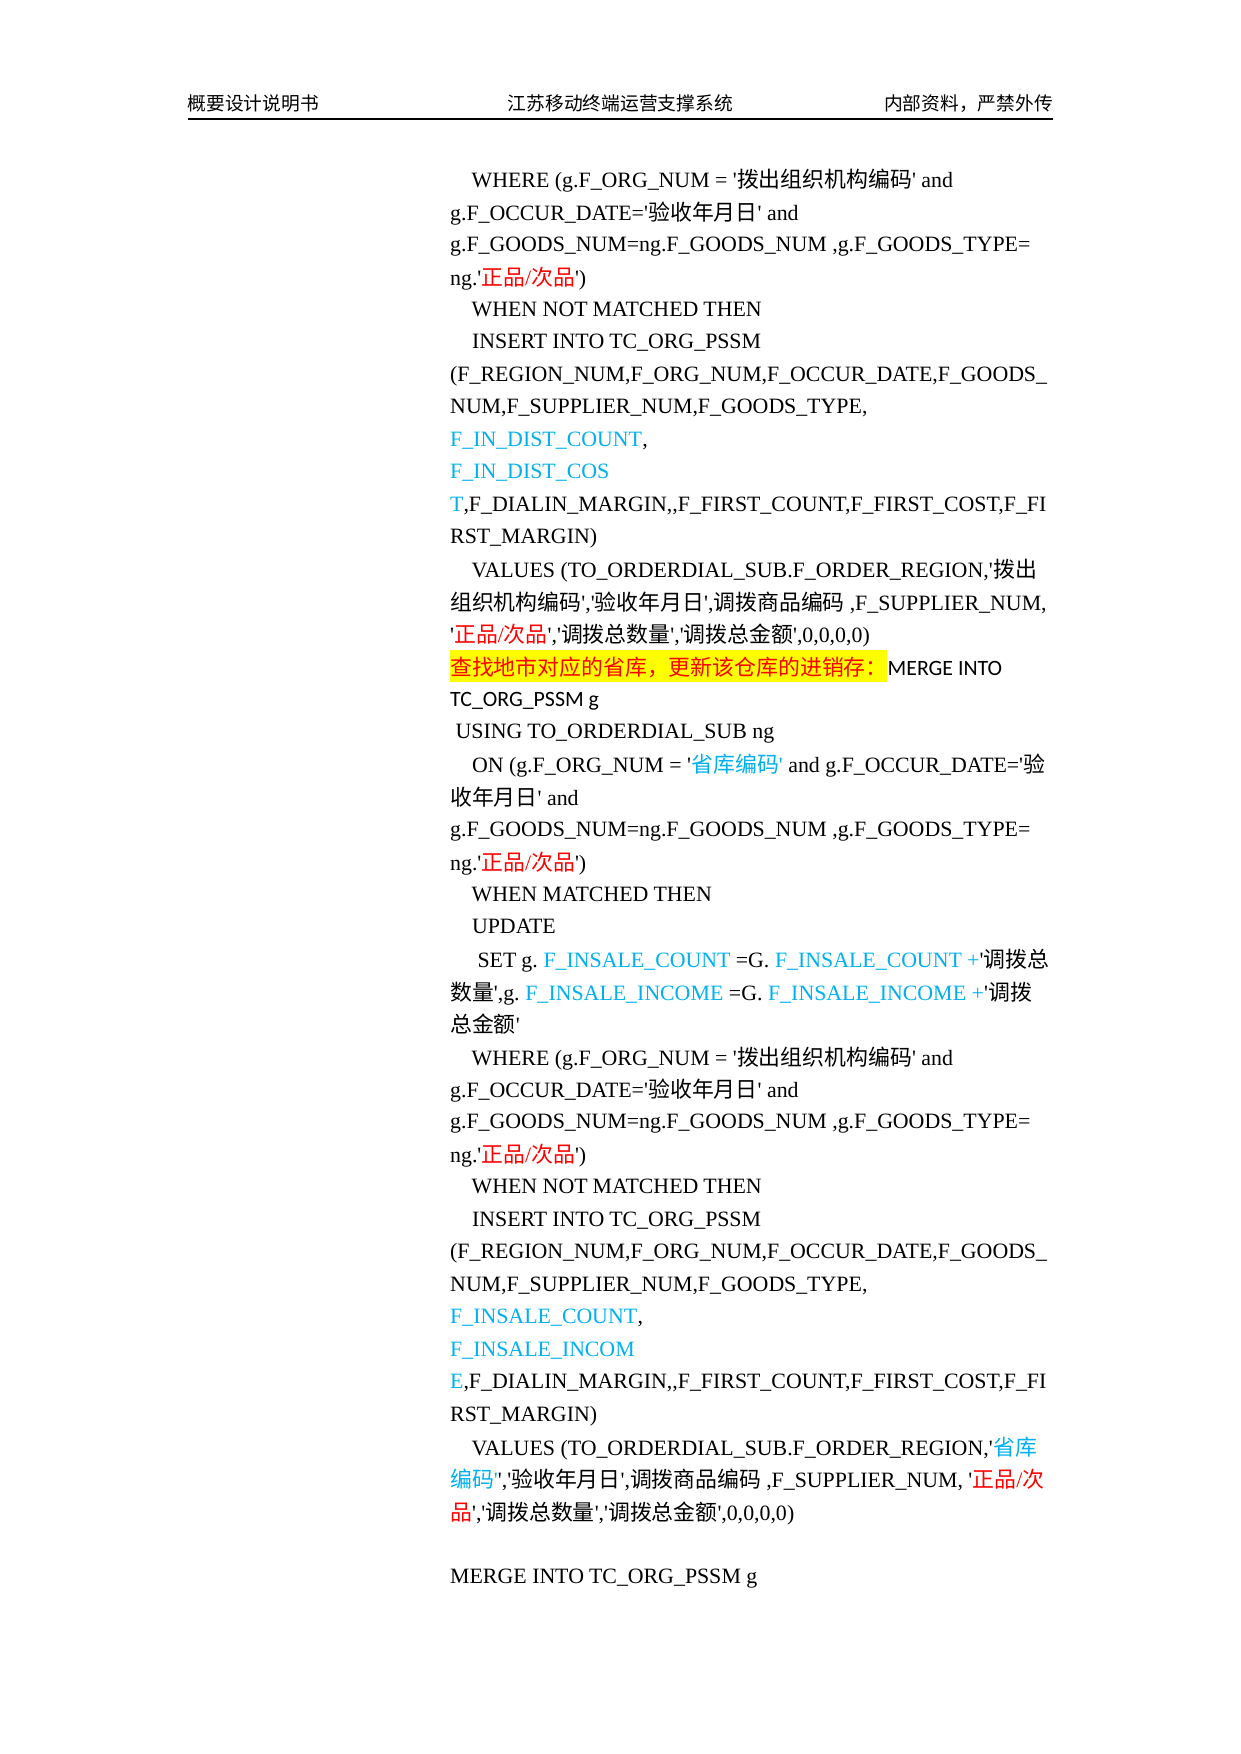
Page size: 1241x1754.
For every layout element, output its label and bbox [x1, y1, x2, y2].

picture [603, 1309, 607, 1319]
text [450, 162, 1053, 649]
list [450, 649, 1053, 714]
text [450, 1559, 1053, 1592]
picture [608, 432, 612, 442]
picture [619, 1309, 629, 1318]
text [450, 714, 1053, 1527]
